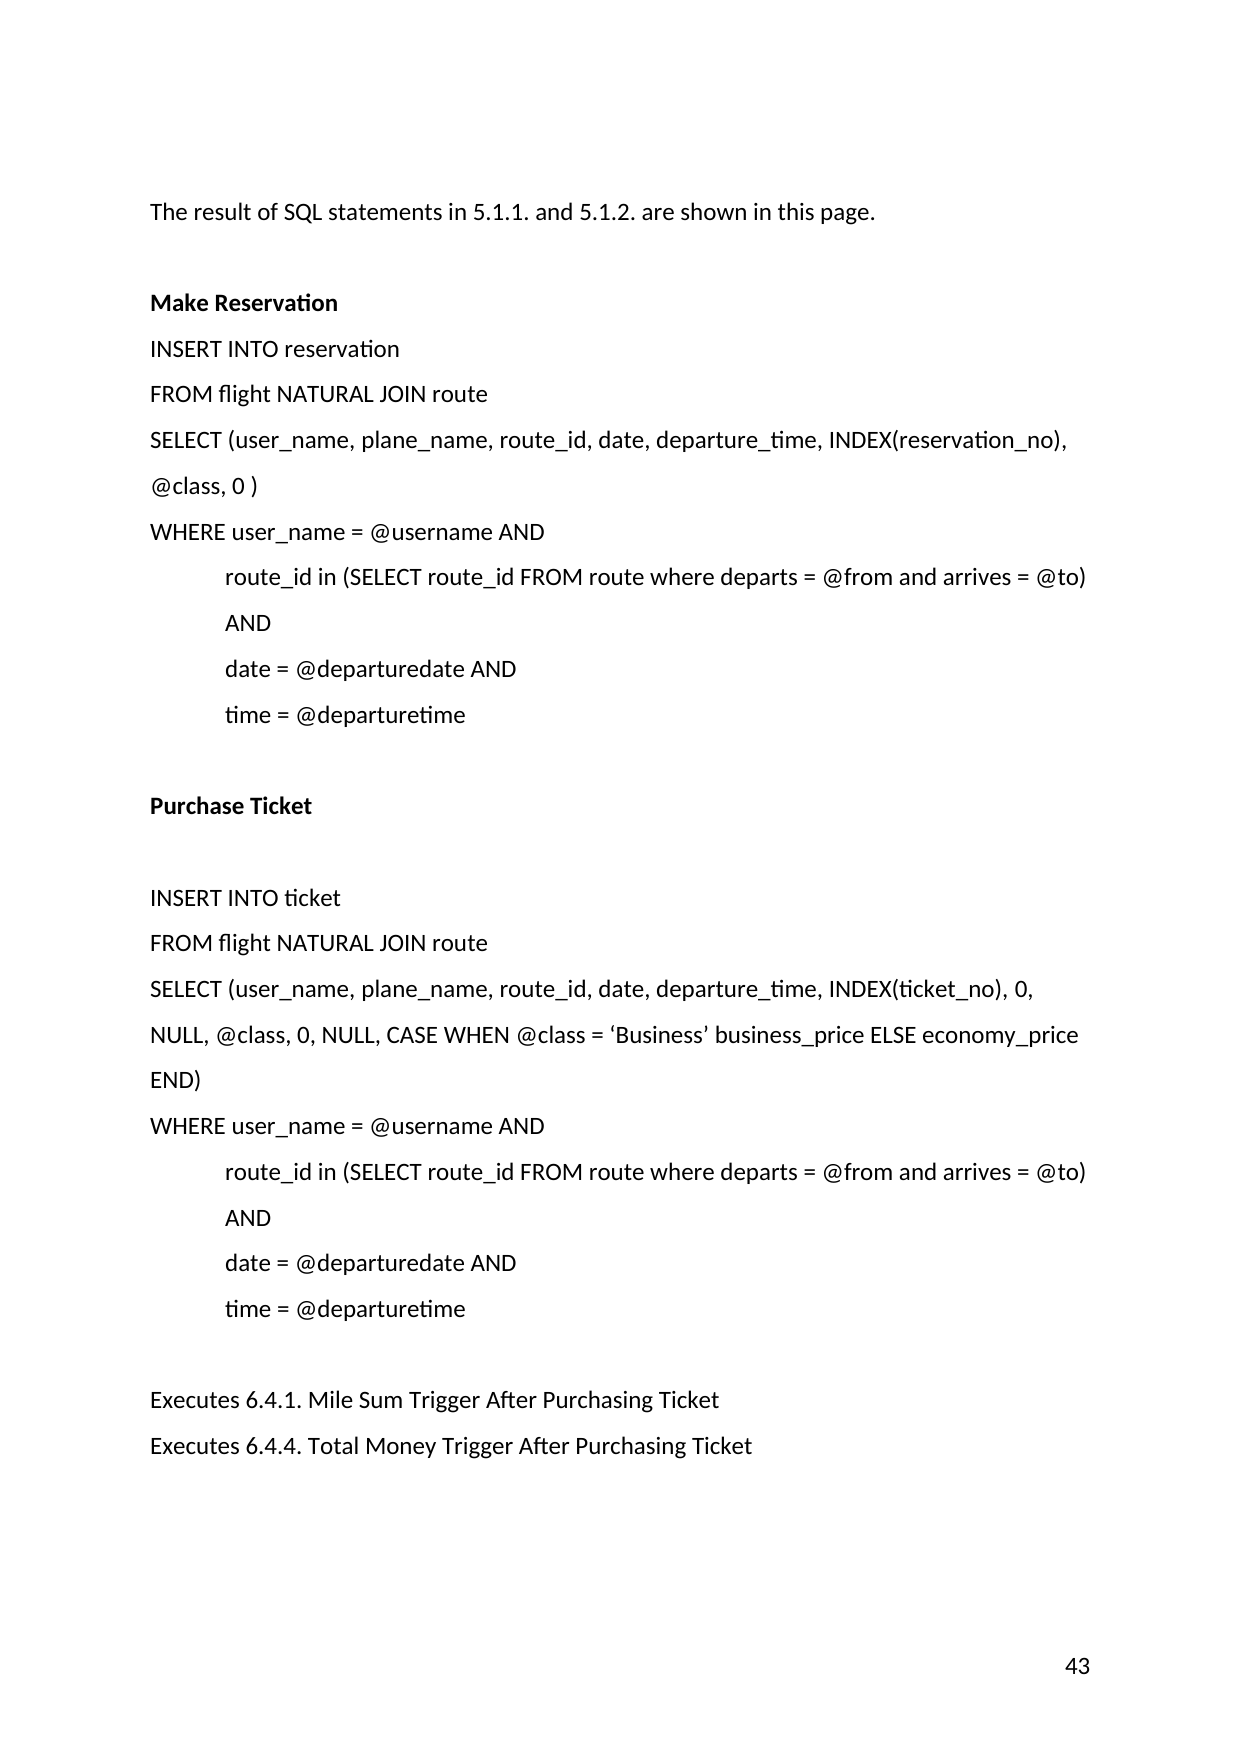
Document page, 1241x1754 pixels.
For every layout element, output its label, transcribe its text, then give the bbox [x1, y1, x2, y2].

text INSERT INTO ticket [150, 882, 1090, 912]
text Executes 6.4.4. Total Money Trigger After Purchasing Ticket [150, 1430, 1090, 1461]
text SELECT (user_name, plane_name, route_id, date, departure_time, INDEX(reservation_no), @class, 0 ) [150, 424, 1090, 501]
text INSERT INTO reservation [150, 333, 1090, 363]
text time = @departuretime [150, 699, 1090, 729]
text SELECT (user_name, plane_name, route_id, date, departure_time, INDEX(ticket_no), 0, NULL, @class, 0, NULL, CASE WHEN @class = ‘Business’ business_price ELSE economy_price END) [150, 973, 1090, 1095]
text The result of SQL statements in 5.1.1. and 5.1.2. are shown in this page. [150, 196, 1090, 226]
text FROM flight NATURAL JOIN route [150, 927, 1090, 958]
text route_id in (SELECT route_id FROM route where departs = @from and arrives = @to) AND [150, 562, 1090, 638]
text FROM flight NATURAL JOIN route [150, 379, 1090, 409]
text Executes 6.4.1. Mile Sum Trigger After Purchasing Ticket [150, 1385, 1090, 1415]
text route_id in (SELECT route_id FROM route where departs = @from and arrives = @to) AND [150, 1156, 1090, 1232]
text time = @departuretime [150, 1293, 1090, 1324]
text date = @departuredate AND [150, 653, 1090, 683]
text Purchase Ticket [150, 790, 1090, 821]
text date = @departuredate AND [150, 1247, 1090, 1278]
text WHERE user_name = @username AND [150, 1110, 1090, 1141]
text WHERE user_name = @username AND [150, 516, 1090, 546]
text Make Reservation [150, 287, 1090, 318]
